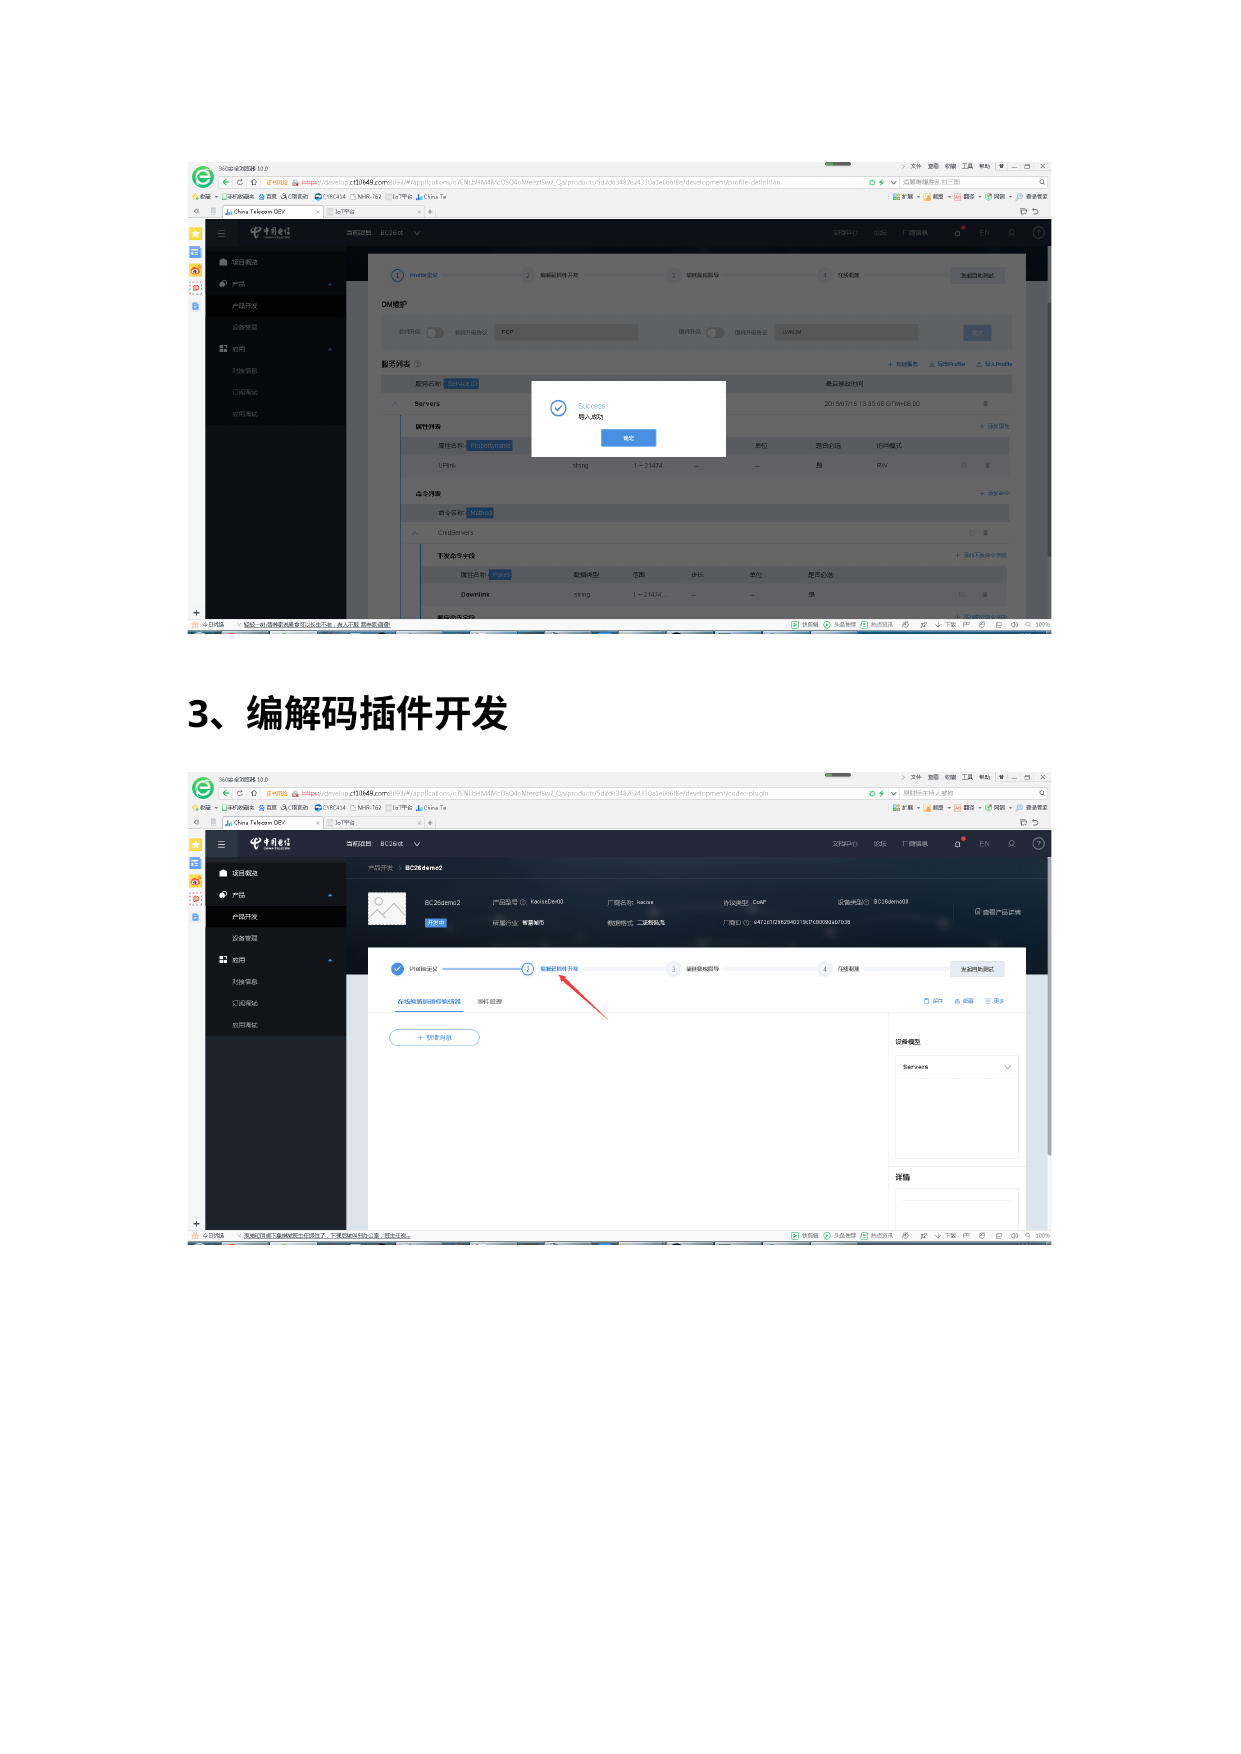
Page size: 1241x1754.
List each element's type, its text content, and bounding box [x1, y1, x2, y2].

picture [187, 772, 1052, 1245]
picture [187, 162, 1052, 634]
subtitle 编解码插件开发 [187, 679, 1053, 744]
